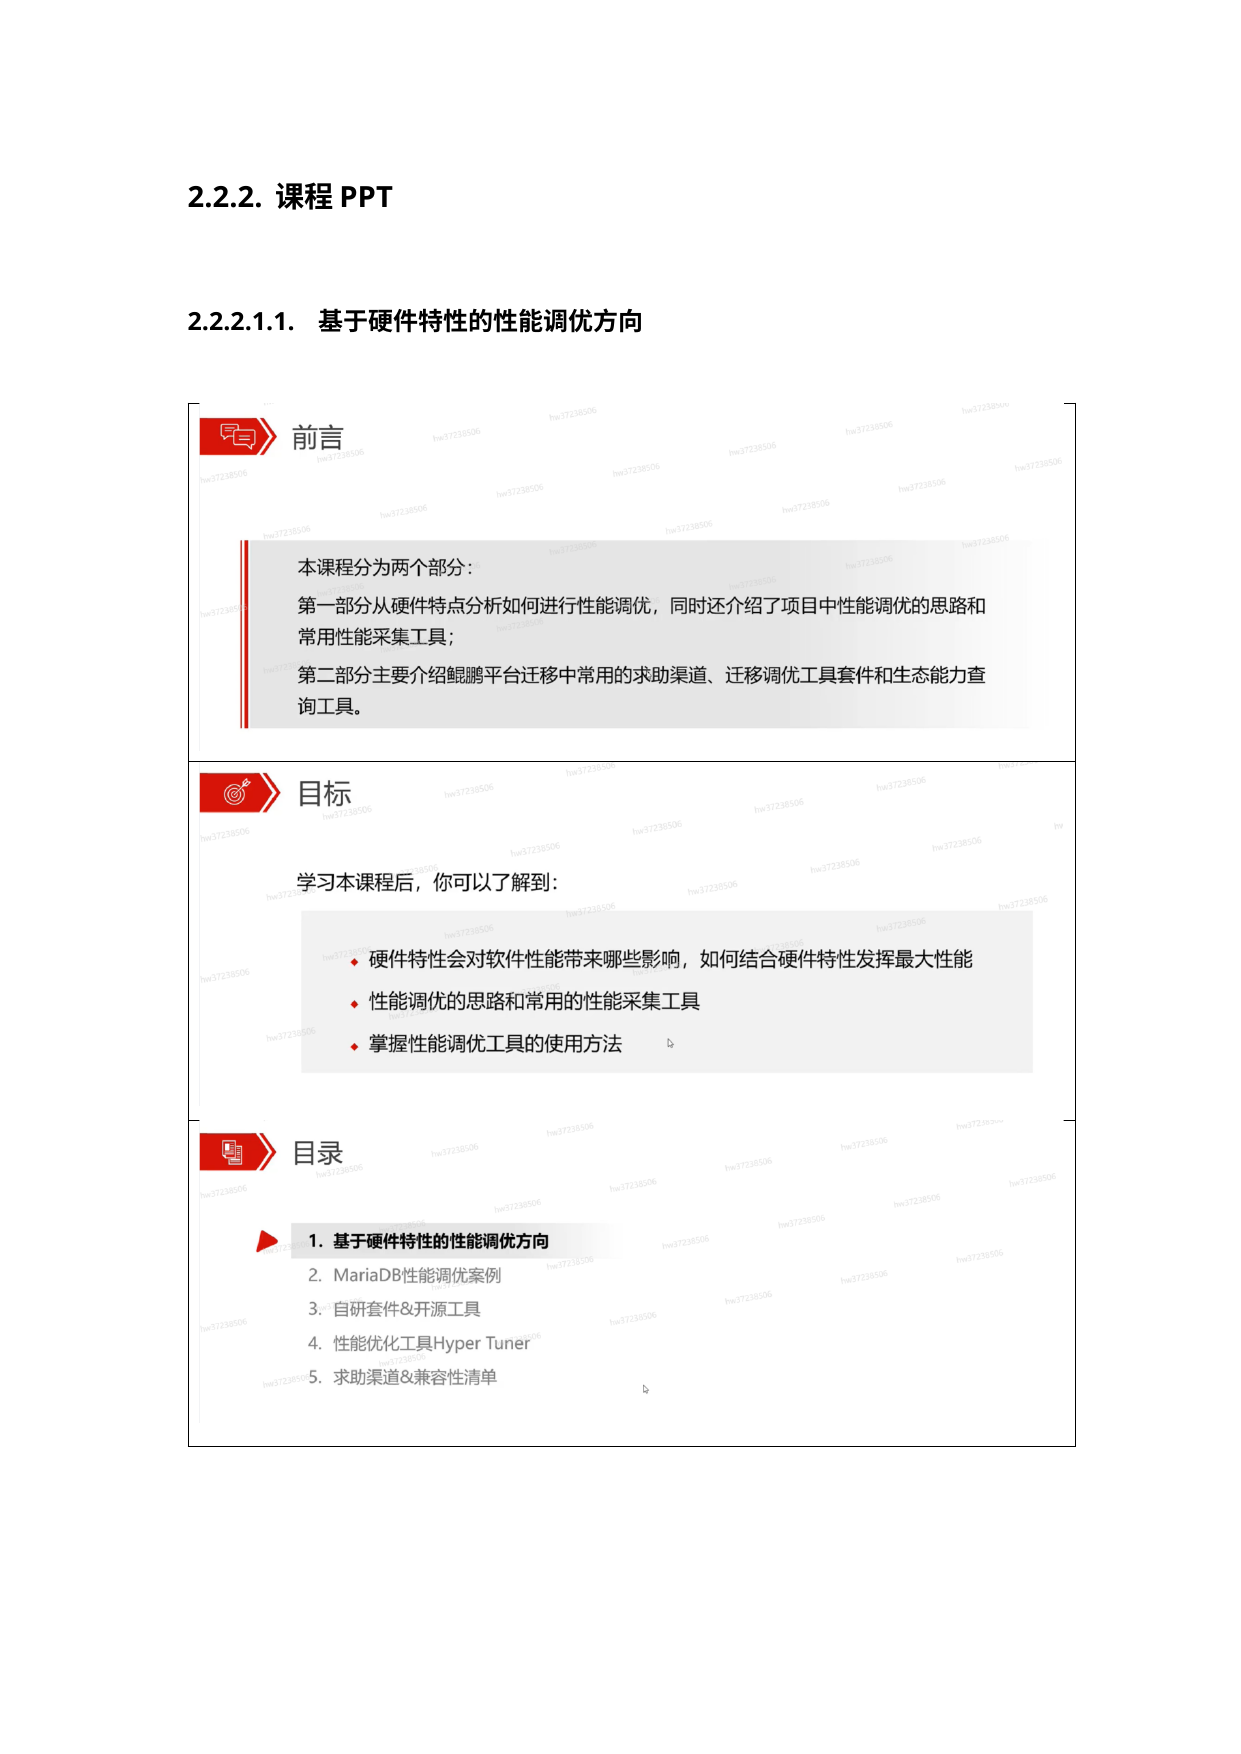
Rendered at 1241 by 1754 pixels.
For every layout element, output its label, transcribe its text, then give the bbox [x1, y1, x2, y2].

table_cell [189, 1121, 1075, 1446]
table_header [189, 404, 1075, 761]
picture [199, 403, 1064, 751]
subtitle 课程PPT [187, 162, 1053, 227]
subtitle 基于硬件特性的性能调优方向 [187, 287, 1053, 352]
table_cell [189, 762, 1075, 1119]
picture [199, 762, 1063, 1106]
picture [199, 1120, 1064, 1423]
